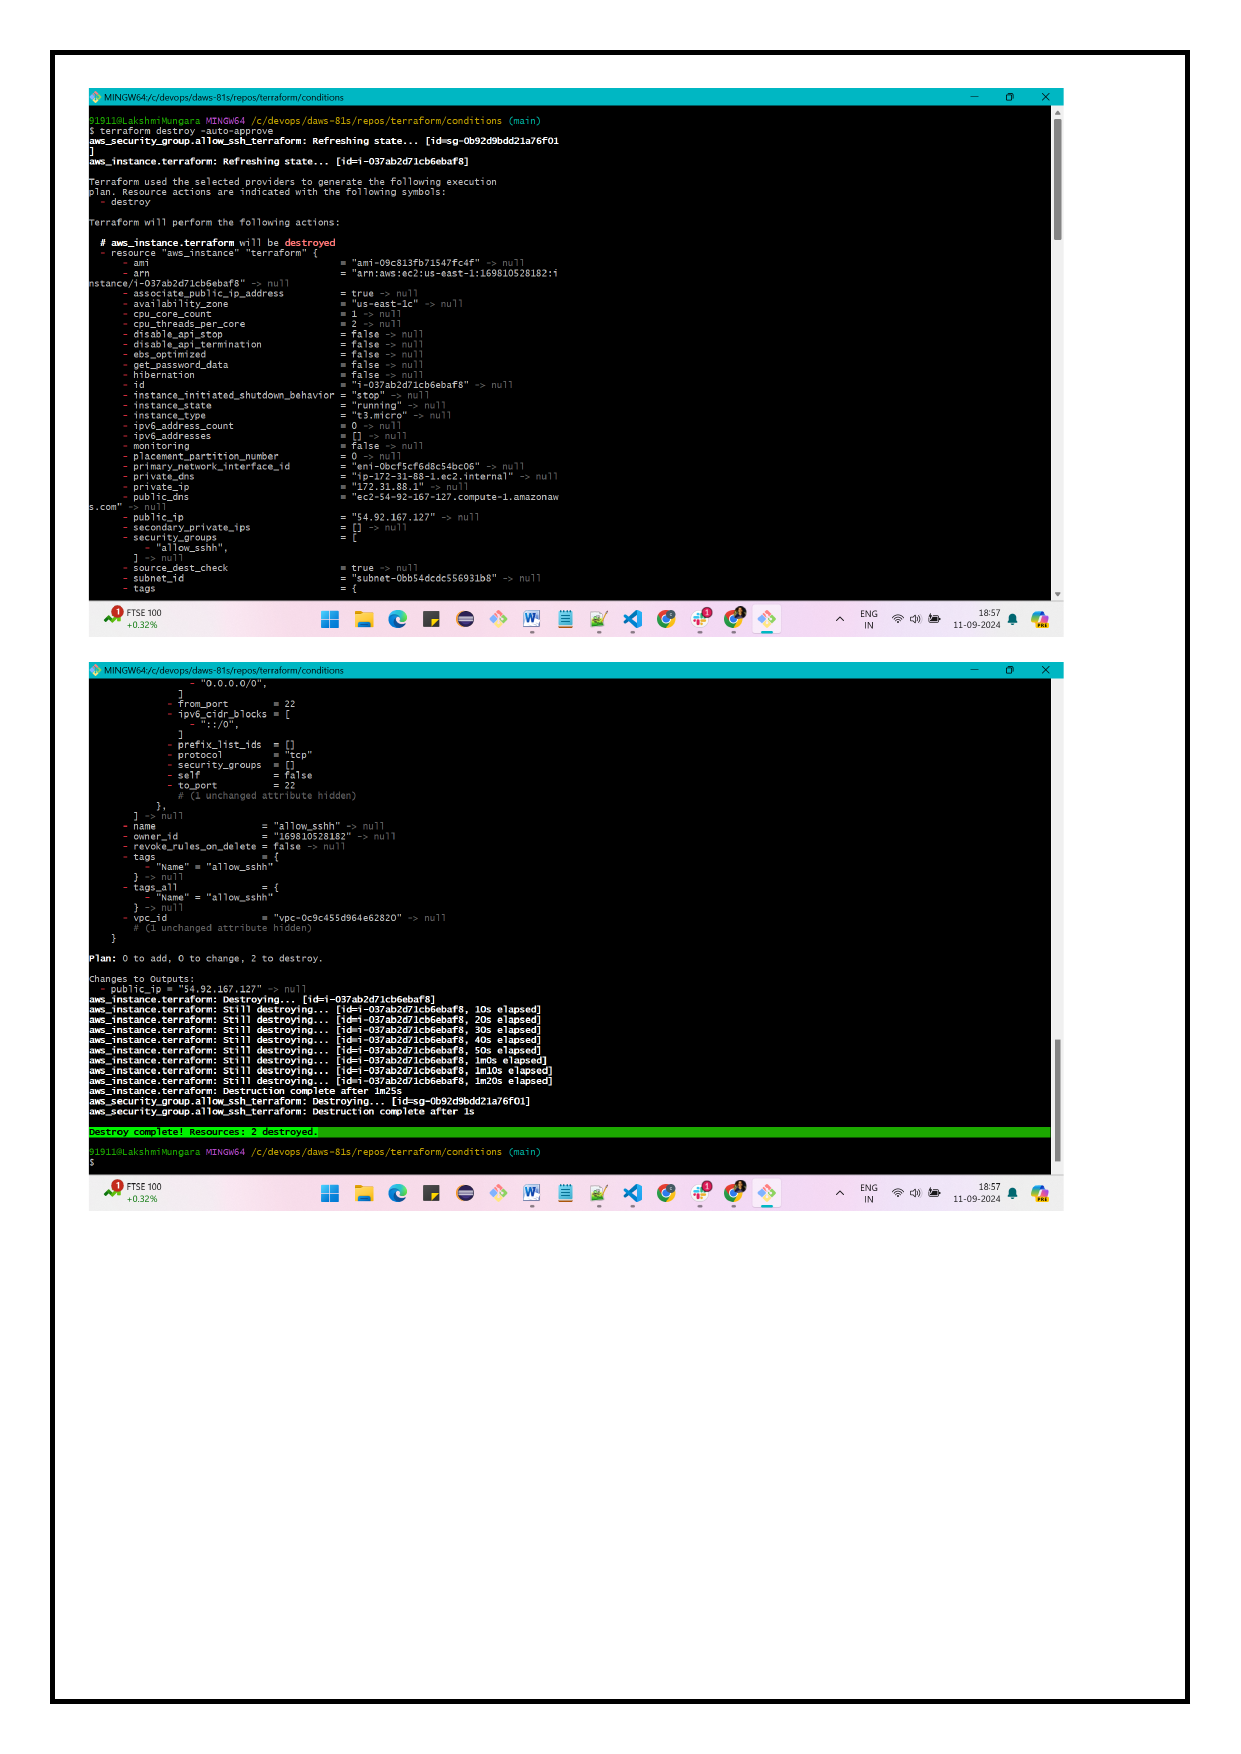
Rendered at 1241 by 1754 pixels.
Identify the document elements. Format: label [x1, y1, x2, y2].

picture [88, 88, 1064, 637]
picture [88, 662, 1064, 1211]
